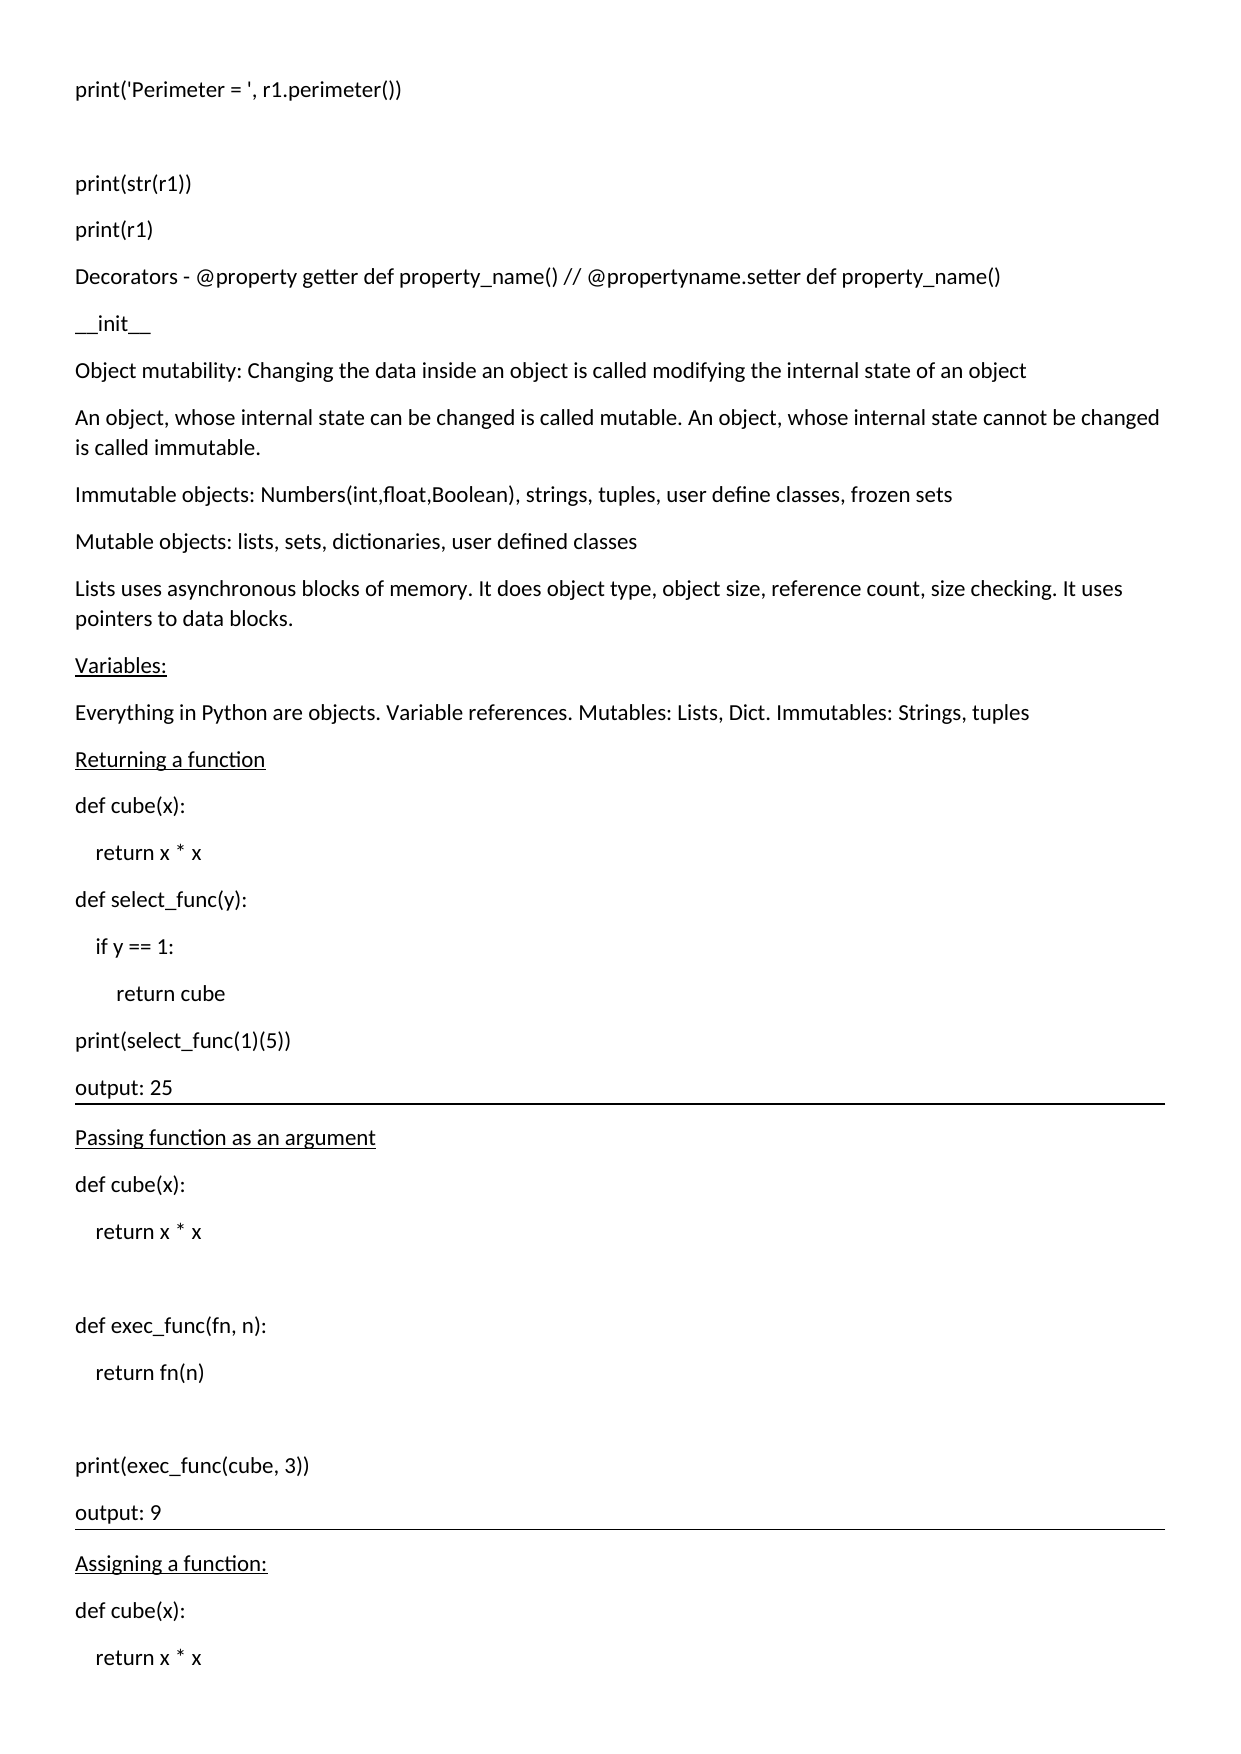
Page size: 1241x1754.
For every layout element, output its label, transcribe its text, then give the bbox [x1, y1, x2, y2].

text def cube(x): [75, 1596, 1165, 1624]
text def cube(x): [75, 1170, 1165, 1198]
text return x * x [75, 1217, 1165, 1245]
text Passing function as an argument [75, 1123, 1165, 1151]
text output: 9 [75, 1498, 1165, 1529]
text Immutable objects: Numbers(int,float,Boolean), strings, tuples, user define classes, frozen sets [75, 480, 1165, 508]
text print(r1) [75, 216, 1165, 244]
text An object, whose internal state can be changed is called mutable. An object, whose internal state cannot be changed is called immutable. [75, 403, 1165, 461]
text def select_func(y): [75, 885, 1165, 913]
text return fn(n) [75, 1358, 1165, 1386]
text print(str(r1)) [75, 169, 1165, 197]
text print('Perimeter = ', r1.perimeter()) [75, 75, 1165, 103]
text Decorators - @property getter def property_name() // @propertyname.setter def property_name() [75, 262, 1165, 291]
text Object mutability: Changing the data inside an object is called modifying the internal state of an object [75, 356, 1165, 384]
text __init__ [75, 309, 1165, 337]
text Everything in Python are objects. Variable references. Mutables: Lists, Dict. Immutables: Strings, tuples [75, 698, 1165, 726]
text print(select_func(1)(5)) [75, 1026, 1165, 1054]
text return cube [75, 979, 1165, 1007]
text Assigning a function: [75, 1549, 1165, 1577]
text def exec_func(fn, n): [75, 1311, 1165, 1339]
text Mutable objects: lists, sets, dictionaries, user defined classes [75, 527, 1165, 555]
text Lists uses asynchronous blocks of memory. It does object type, object size, reference count, size checking. It uses pointers to data blocks. [75, 574, 1165, 632]
text Variables: [75, 651, 1165, 679]
text return x * x [75, 1643, 1165, 1671]
text Returning a function [75, 745, 1165, 773]
text print(exec_func(cube, 3)) [75, 1452, 1165, 1479]
text output: 25 [75, 1073, 1165, 1103]
text def cube(x): [75, 792, 1165, 820]
text if y == 1: [75, 932, 1165, 960]
text return x * x [75, 838, 1165, 867]
